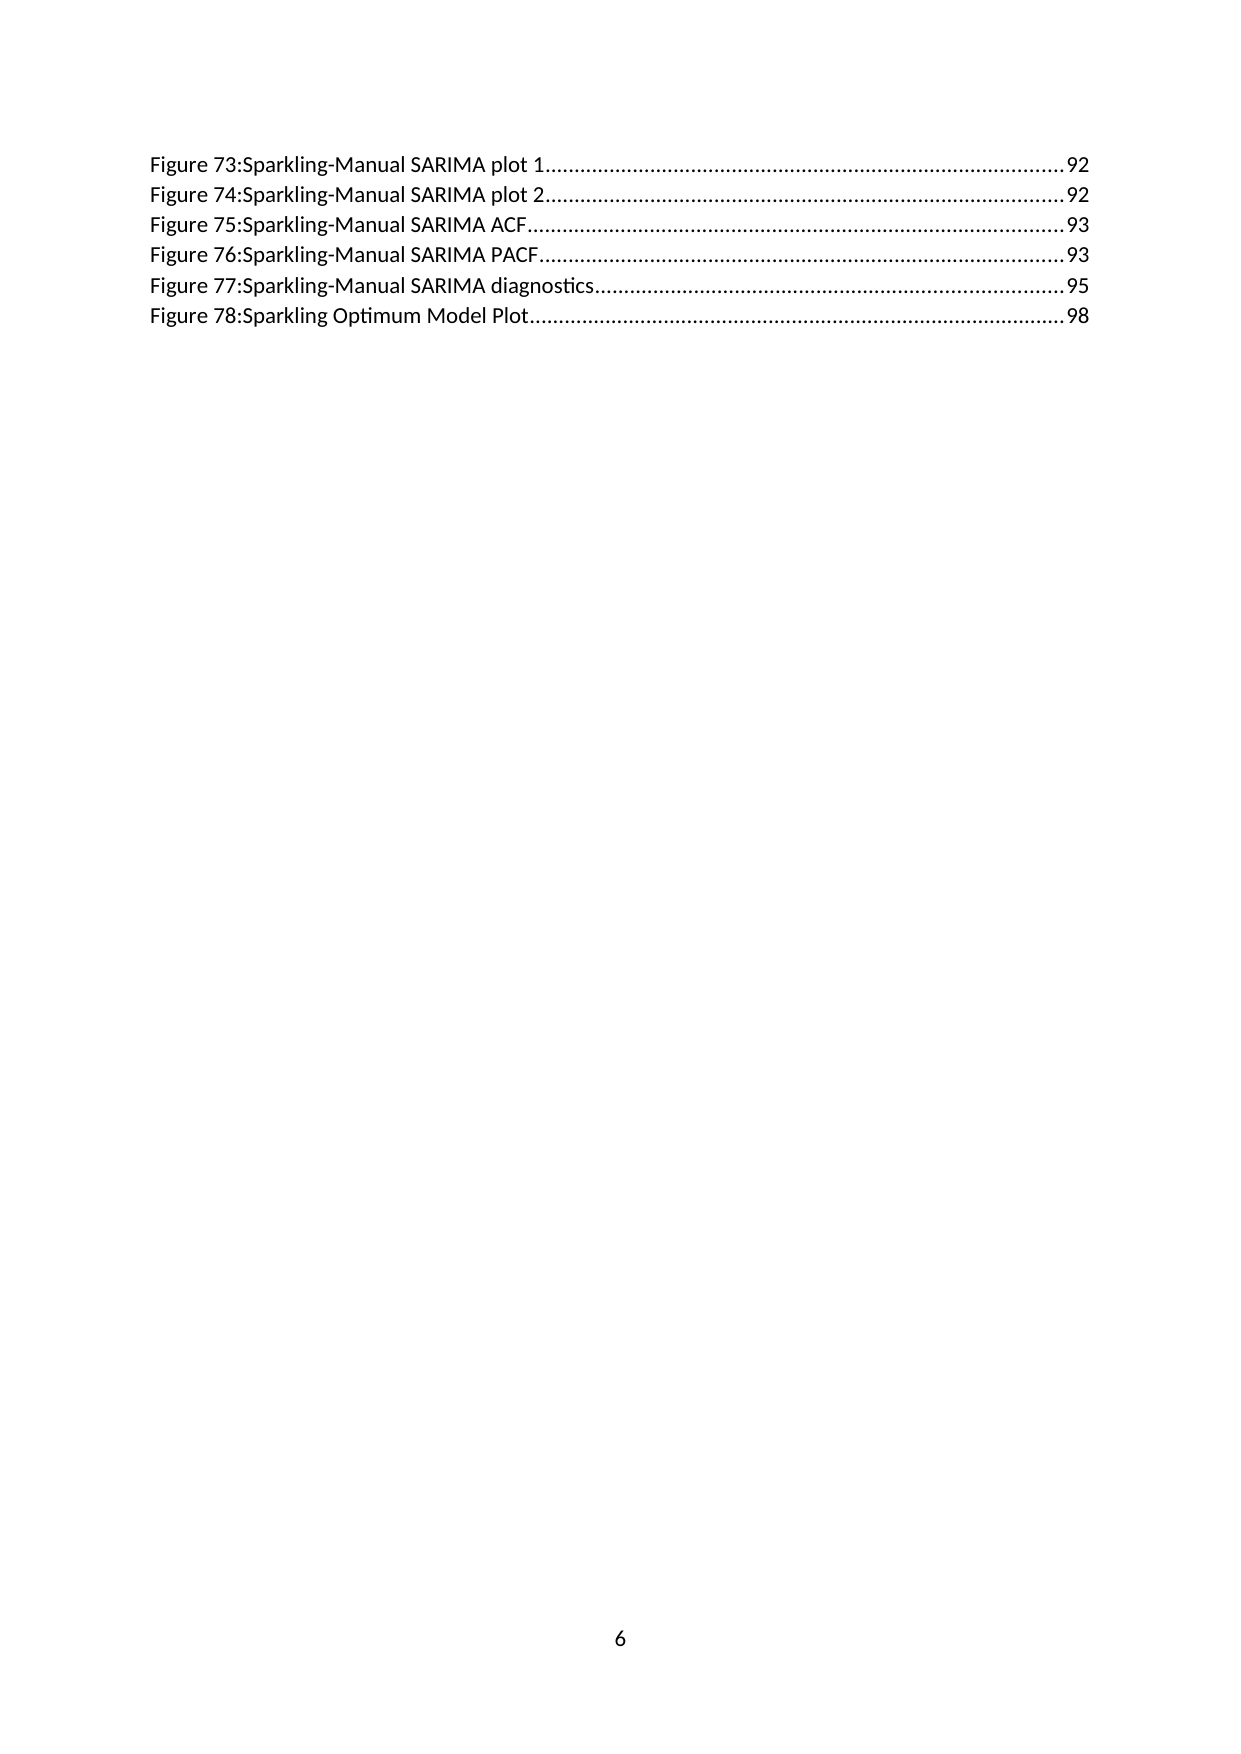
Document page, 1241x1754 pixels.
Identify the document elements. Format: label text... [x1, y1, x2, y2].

text Figure 73:Sparkling-Manual SARIMA plot 1 92 [150, 150, 1090, 178]
text Figure 78:Sparkling Optimum Model Plot 98 [150, 301, 1090, 329]
text Figure 74:Sparkling-Manual SARIMA plot 2 92 [150, 180, 1090, 208]
text Figure 75:Sparkling-Manual SARIMA ACF 93 [150, 210, 1090, 238]
text Figure 76:Sparkling-Manual SARIMA PACF 93 [150, 241, 1090, 269]
text Figure 77:Sparkling-Manual SARIMA diagnostics 95 [150, 271, 1090, 299]
